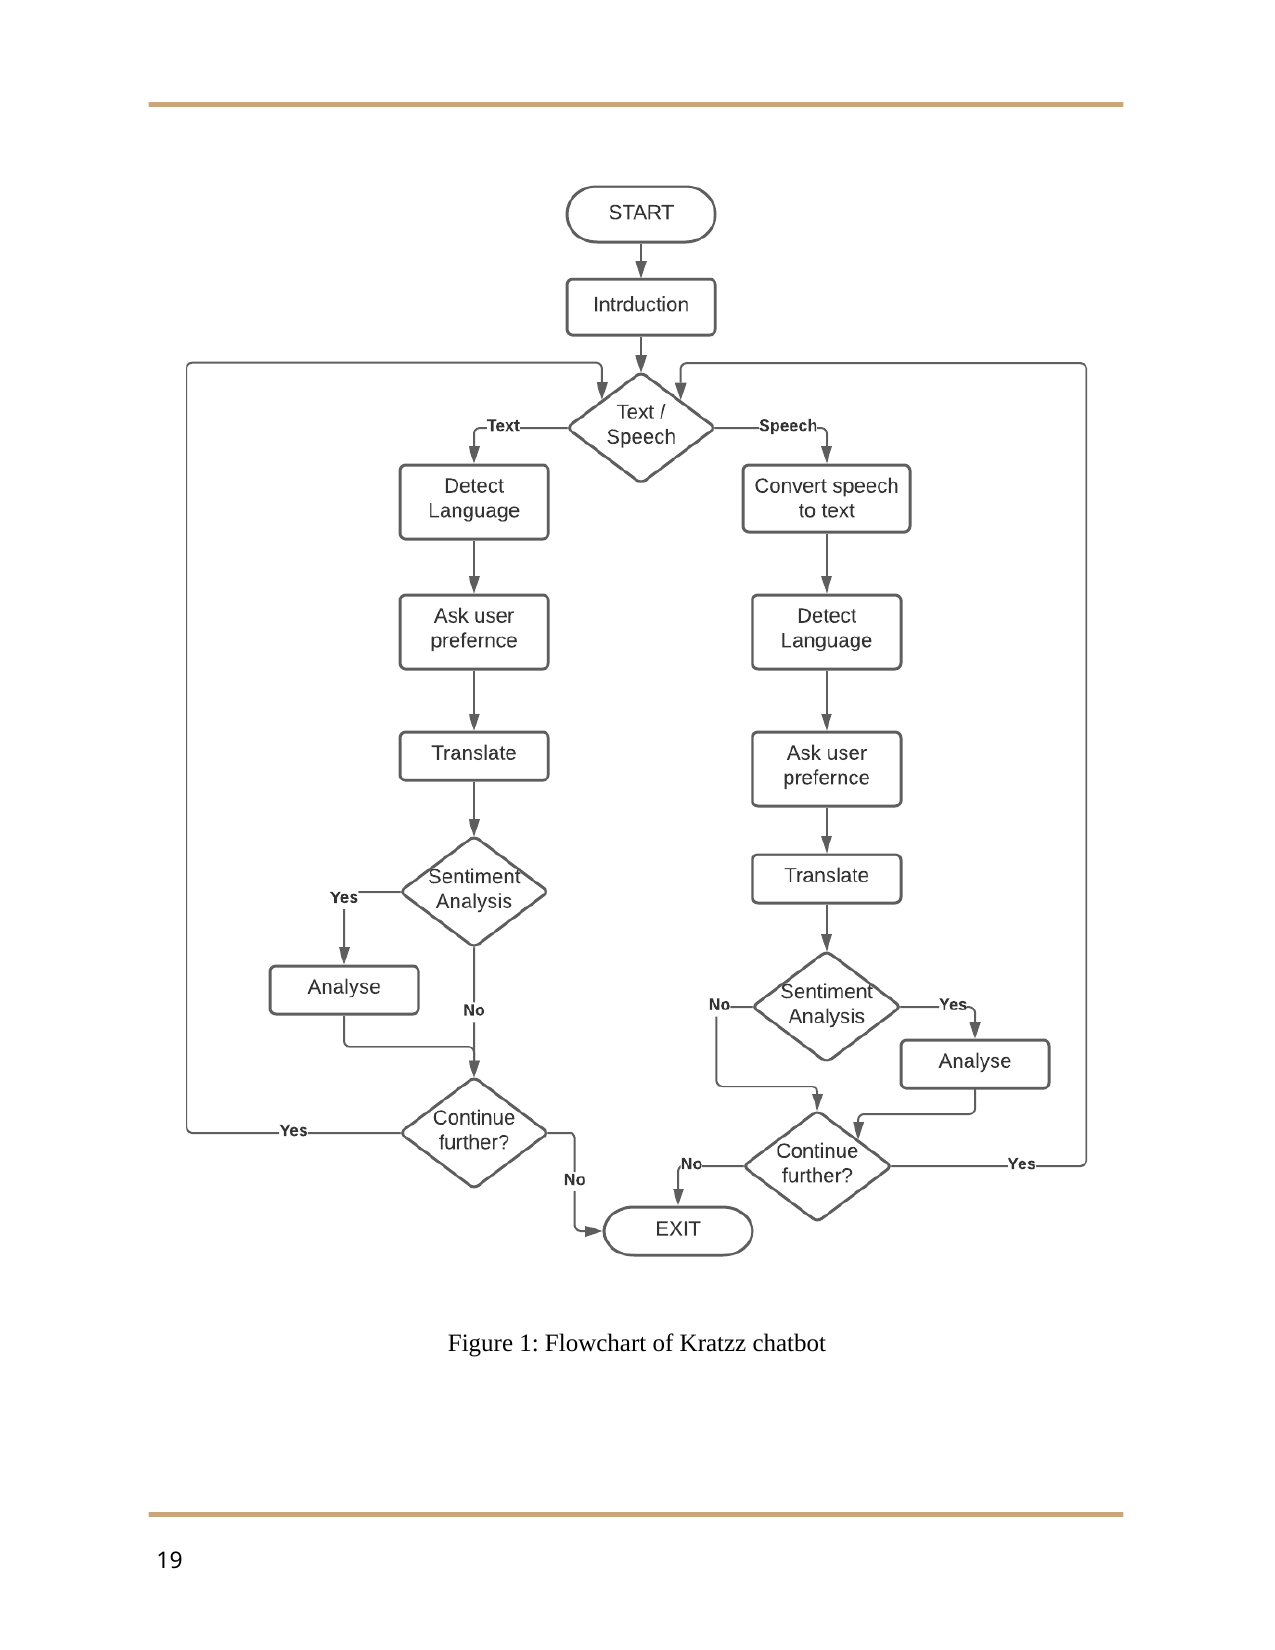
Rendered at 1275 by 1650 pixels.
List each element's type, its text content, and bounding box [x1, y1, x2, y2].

picture [148, 102, 1124, 107]
picture [148, 1512, 1124, 1517]
picture [148, 150, 1124, 1292]
text Figure 1: Flowchart of Kratzz chatbot [148, 1328, 1125, 1357]
